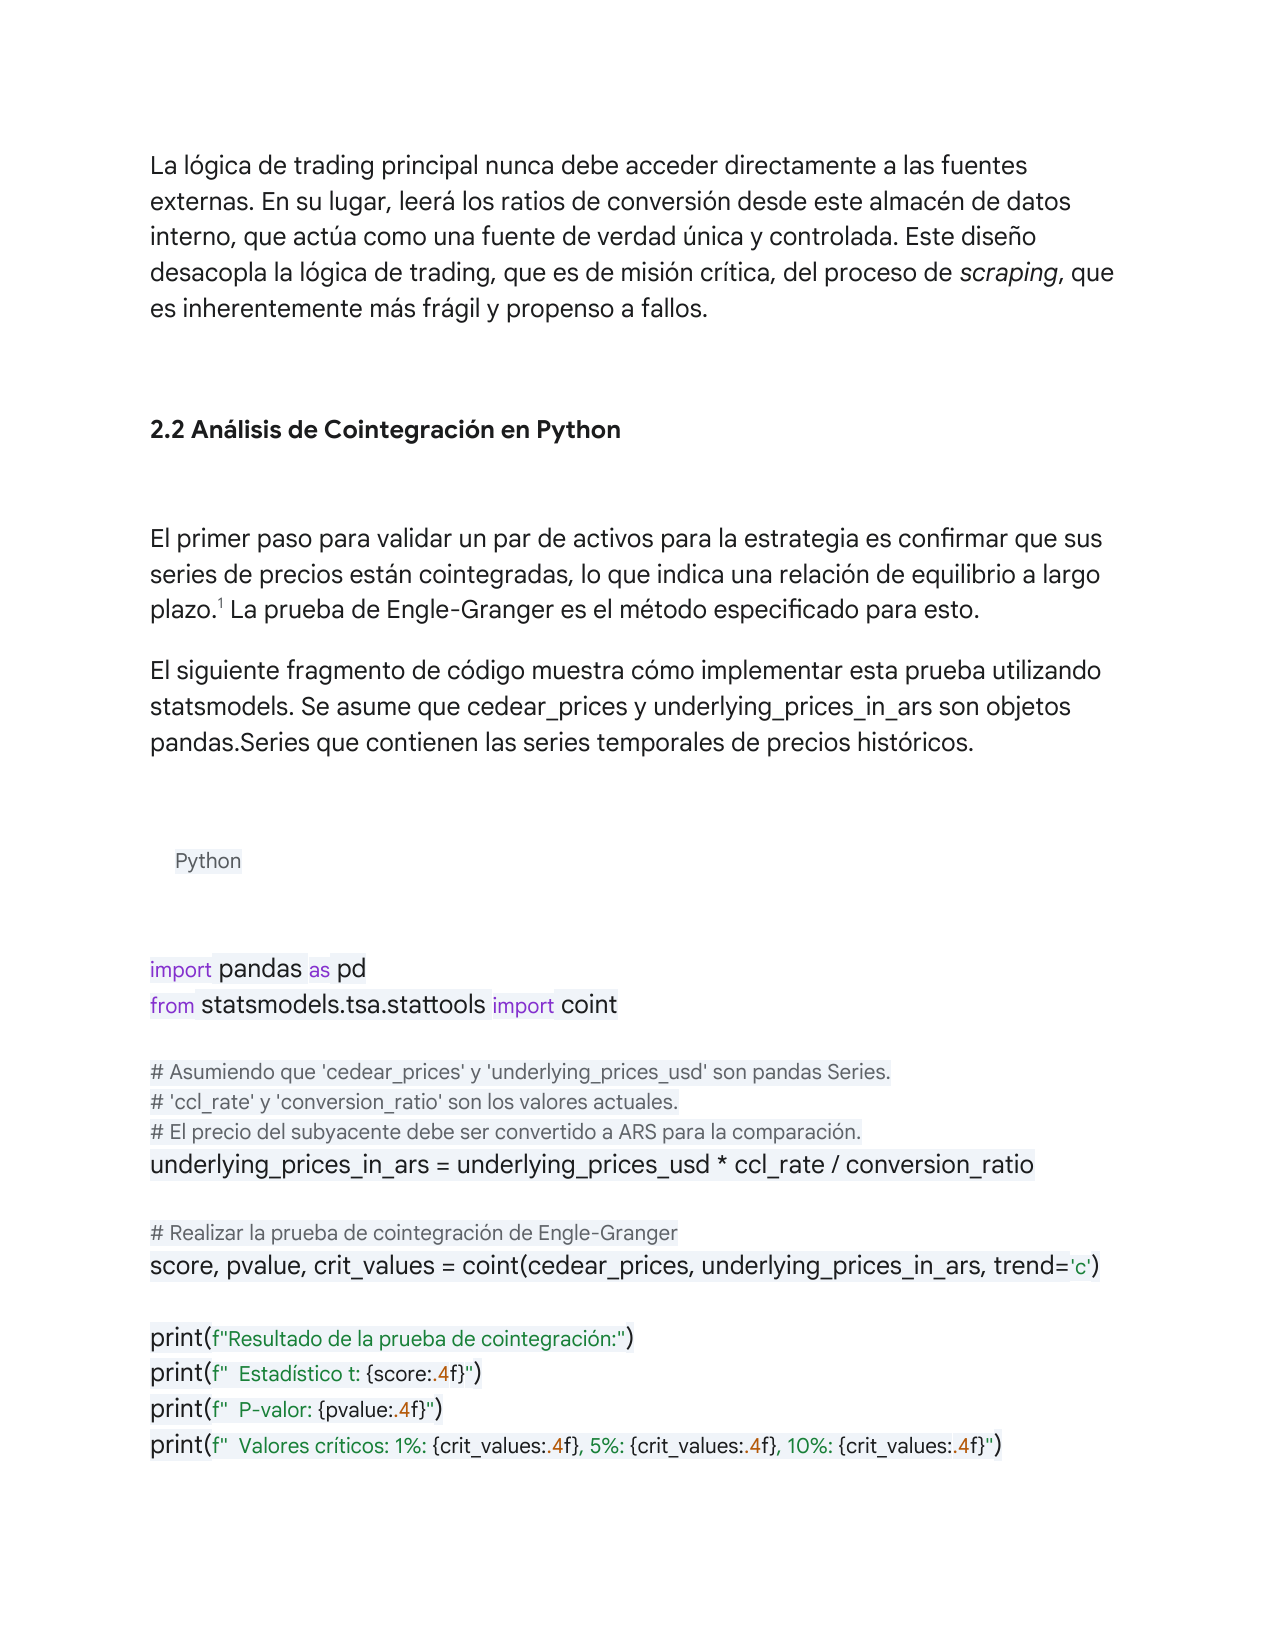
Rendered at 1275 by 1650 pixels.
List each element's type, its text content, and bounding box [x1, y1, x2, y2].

text Python [175, 848, 1112, 874]
text El siguiente fragmento de código muestra cómo implementar esta prueba utilizando statsmodels. Se asume que cedear_prices y underlying_prices_in_ars son objetos pandas.Series que contienen las series temporales de precios históricos. [150, 656, 1125, 758]
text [150, 953, 1125, 1496]
text El primer paso para validar un par de activos para la estrategia es confirmar que sus series de precios están cointegradas, lo que indica una relación de equilibrio a largo plazo.1 La prueba de Engle-Granger es el método especificado para esto. [150, 523, 1125, 626]
text La lógica de trading principal nunca debe acceder directamente a las fuentes externas. En su lugar, leerá los ratios de conversión desde este almacén de datos interno, que actúa como una fuente de verdad única y controlada. Este diseño desacopla la lógica de trading, que es de misión crítica, del proceso de scraping, que es inherentemente más frágil y propenso a fallos. [150, 150, 1125, 324]
subtitle 2.2 Análisis de Cointegración en Python [150, 414, 1125, 446]
